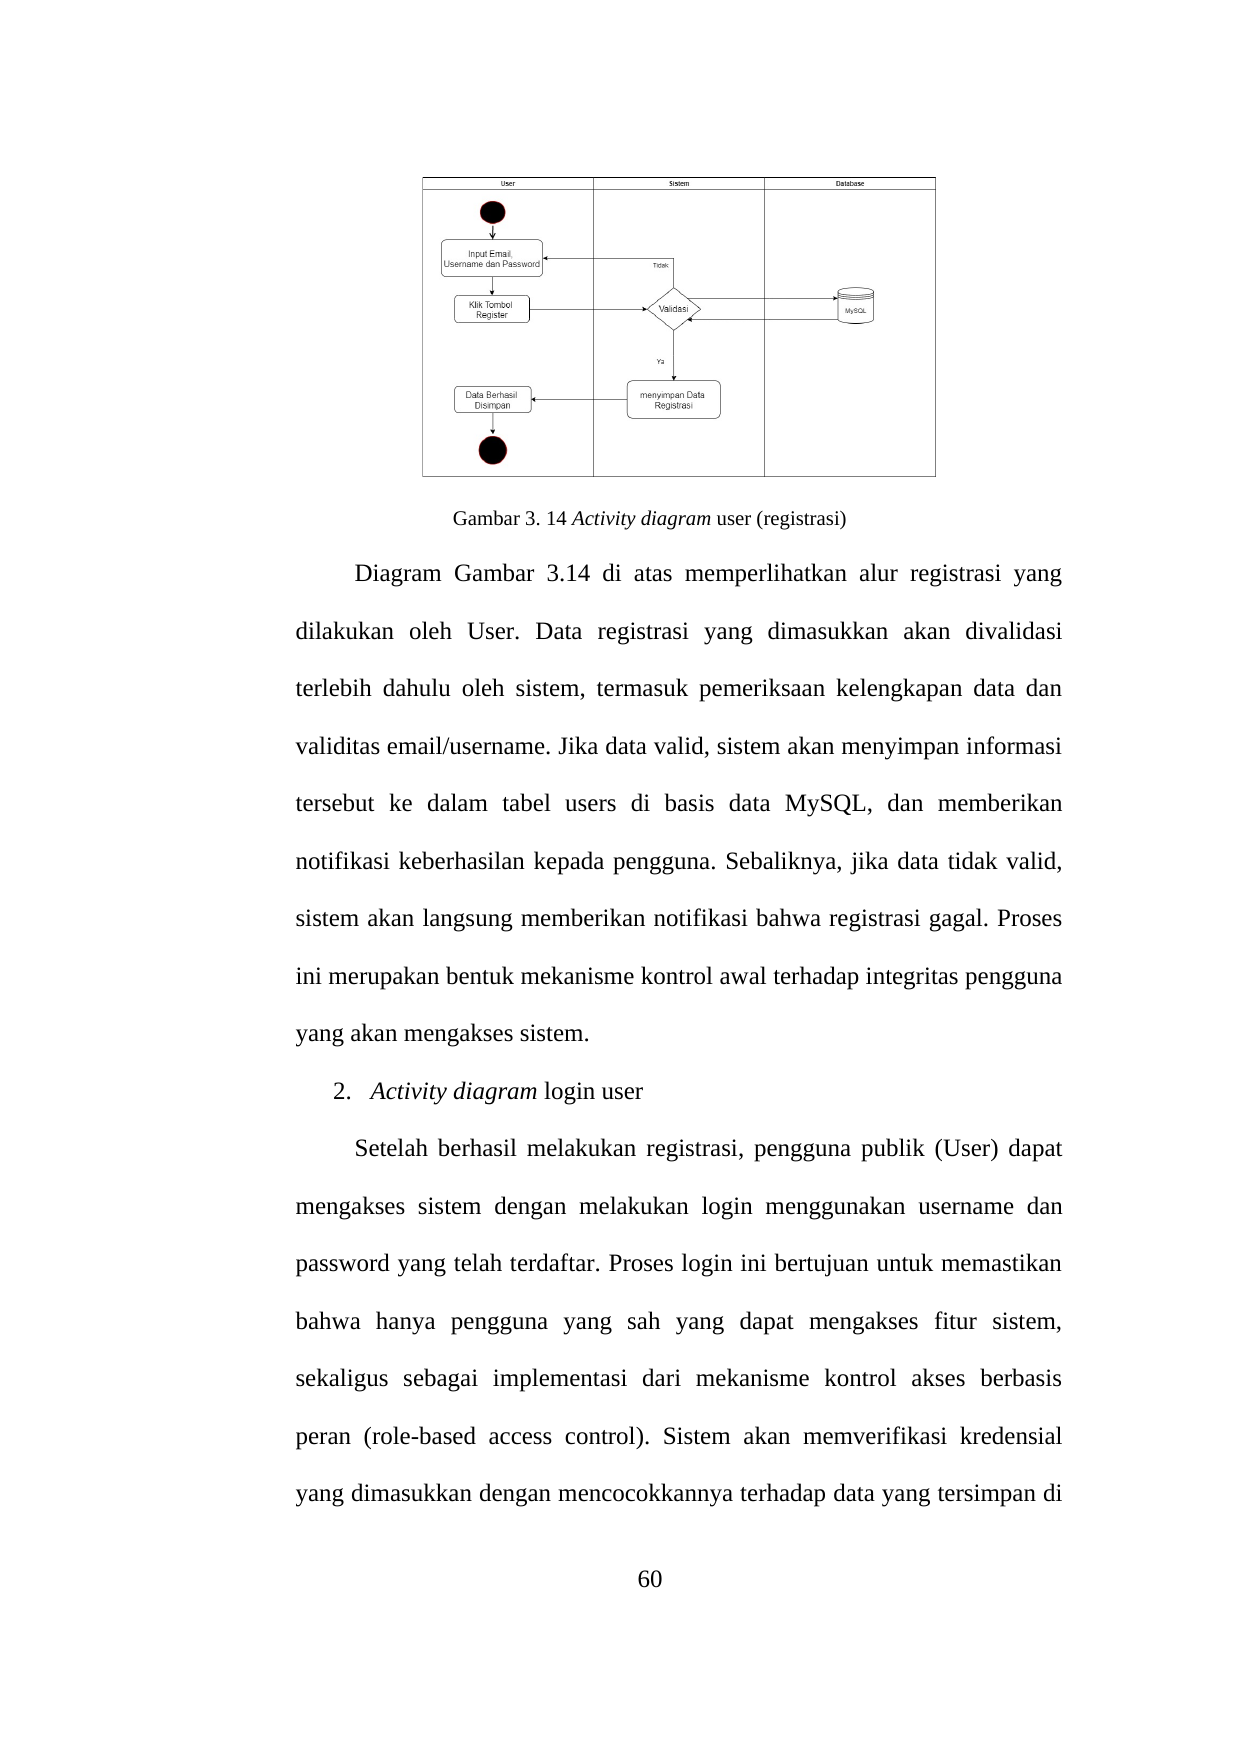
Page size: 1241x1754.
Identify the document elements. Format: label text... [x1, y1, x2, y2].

text Diagram Gambar 3.14 di atas memperlihatkan alur registrasi yang dilakukan oleh User. Data registrasi yang dimasukkan akan divalidasi terlebih dahulu oleh sistem, termasuk pemeriksaan kelengkapan data dan validitas email/username. Jika data valid, sistem akan menyimpan informasi tersebut ke dalam tabel users di basis data MySQL, dan memberikan notifikasi keberhasilan kepada pengguna. Sebaliknya, jika data tidak valid, sistem akan langsung memberikan notifikasi bahwa registrasi gagal. Proses ini merupakan bentuk mekanisme kontrol awal terhadap integritas pengguna yang akan mengakses sistem. [295, 558, 1063, 1047]
picture [422, 177, 936, 477]
list Activity diagram login user [333, 1076, 1063, 1104]
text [295, 1133, 1063, 1507]
